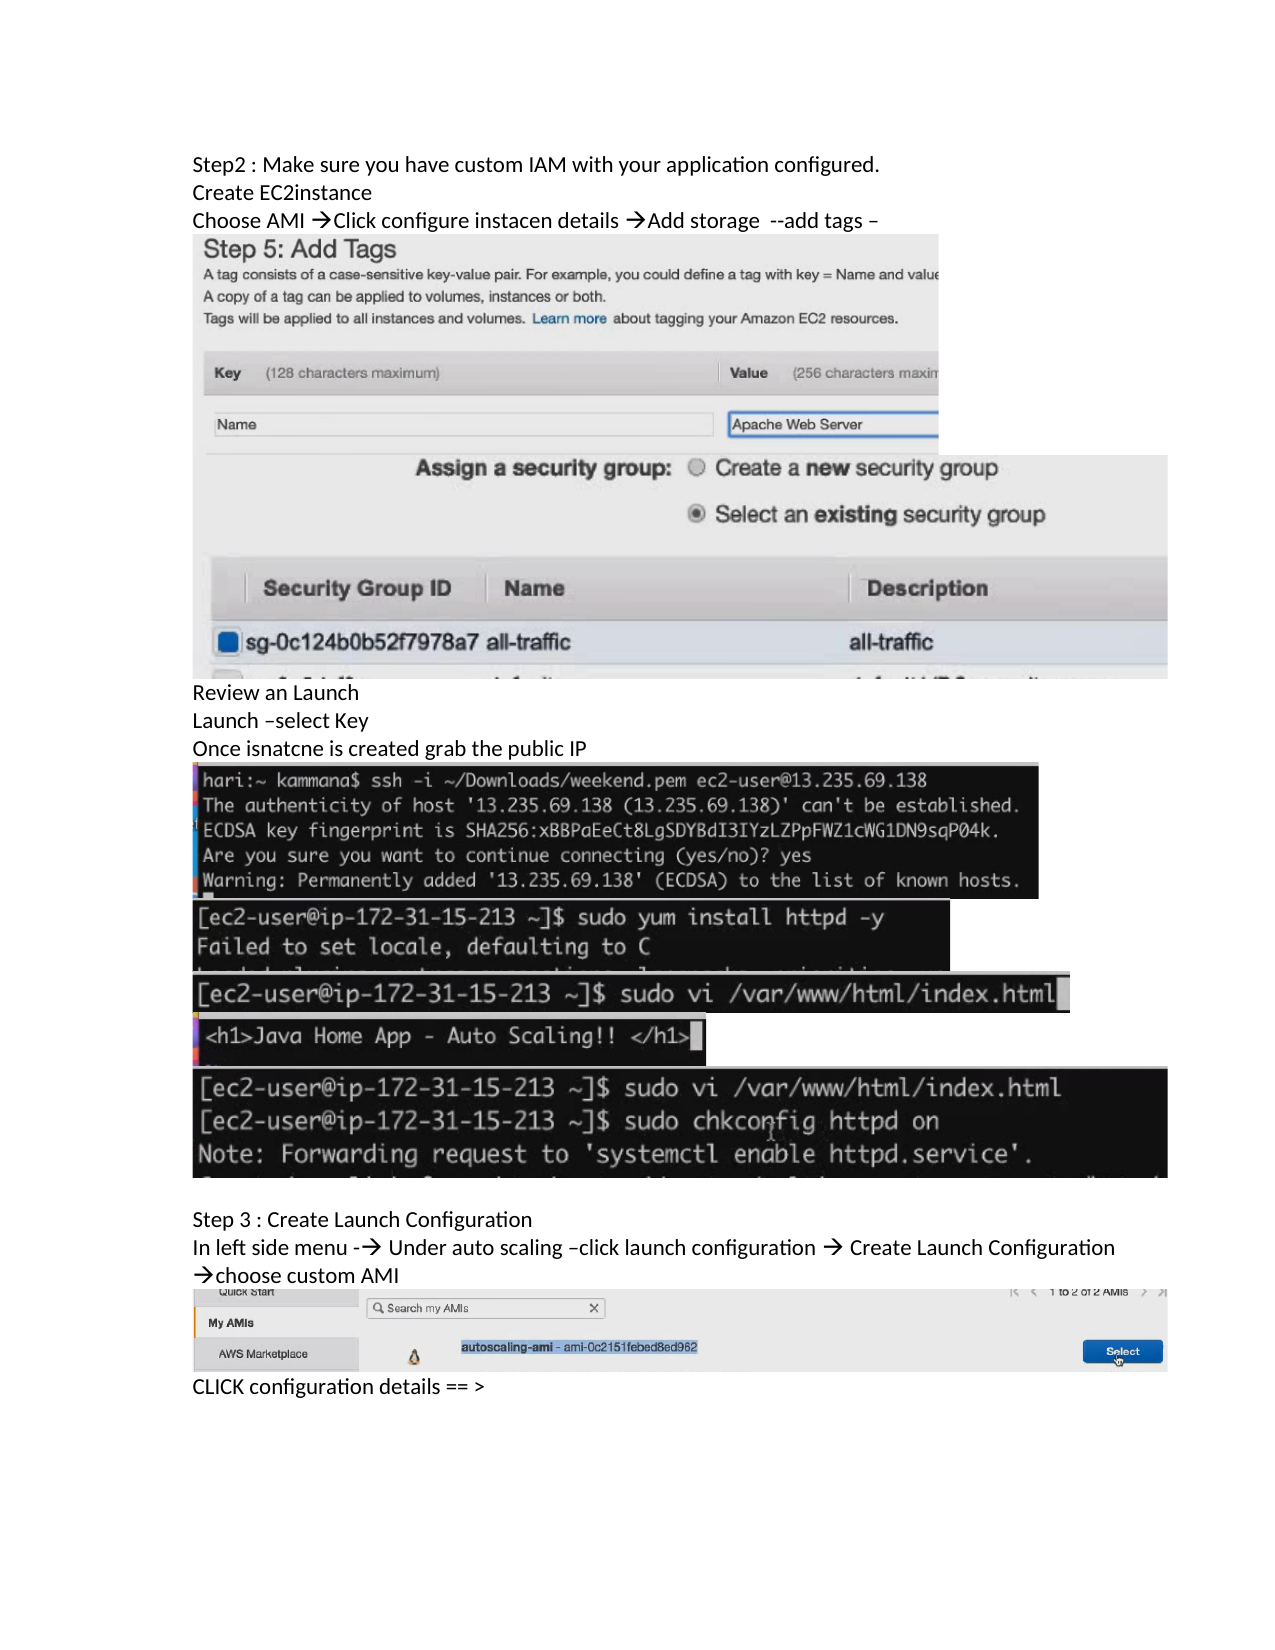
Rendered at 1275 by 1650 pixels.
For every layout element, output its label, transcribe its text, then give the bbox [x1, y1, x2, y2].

picture [192, 1289, 1168, 1372]
picture [192, 762, 1168, 1178]
text Review an Launch [192, 679, 1125, 706]
text Step2 : Make sure you have custom IAM with your application configured. [192, 150, 1125, 178]
text In left side menu - Under auto scaling –click launch configuration Create Launch Configuration choose custom AMI [192, 1233, 1125, 1289]
text Choose AMI Click configure instacen details Add storage --add tags – [192, 206, 1125, 234]
text Create EC2instance [192, 178, 1125, 206]
picture [192, 234, 1168, 679]
text Once isnatcne is created grab the public IP [192, 734, 1125, 762]
text CLICK configuration details == > [192, 1372, 1125, 1400]
text Step 3 : Create Launch Configuration [192, 1205, 1125, 1233]
text Launch –select Key [192, 706, 1125, 734]
